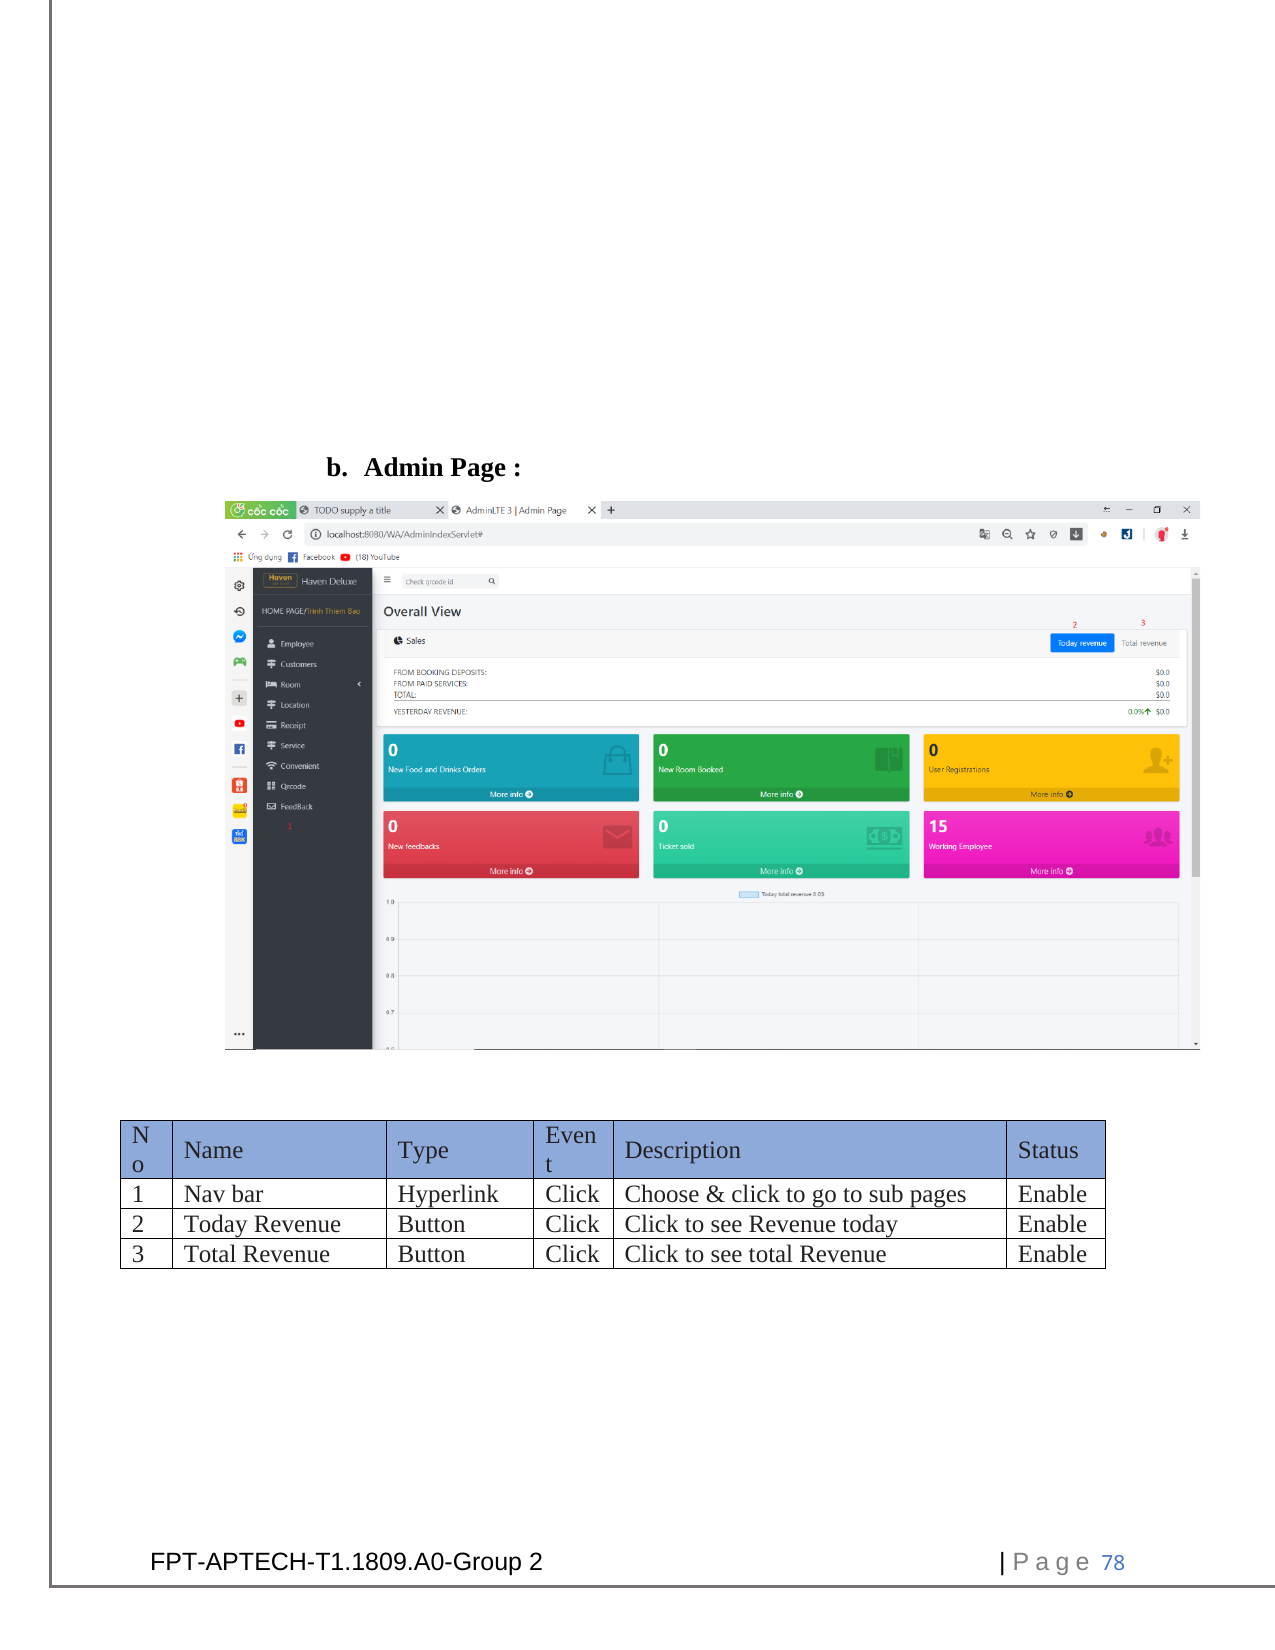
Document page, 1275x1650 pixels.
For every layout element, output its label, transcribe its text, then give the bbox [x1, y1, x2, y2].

table_cell Enable [1007, 1209, 1105, 1238]
table_header Type [387, 1121, 533, 1178]
table_cell 1 [121, 1179, 172, 1208]
table_cell Click to see Revenue today [614, 1209, 1006, 1238]
table_cell 2 [121, 1209, 172, 1238]
table_header Name [173, 1121, 386, 1178]
table_cell Click to see total Revenue [614, 1239, 1006, 1267]
table_header Event [534, 1121, 613, 1178]
table_cell Enable [1007, 1239, 1105, 1267]
table_cell Button [387, 1209, 533, 1238]
table_cell Click [534, 1179, 613, 1208]
table_cell Hyperlink [387, 1179, 533, 1208]
table_cell Total Revenue [173, 1239, 386, 1267]
table_header No [121, 1121, 172, 1178]
table_cell Choose & click to go to sub pages [614, 1179, 1006, 1208]
list Admin Page : [326, 451, 1125, 482]
table_cell Button [387, 1239, 533, 1267]
table_header Status [1007, 1121, 1105, 1178]
table_cell 3 [121, 1239, 172, 1267]
table_cell Today Revenue [173, 1209, 386, 1238]
table_cell Enable [1007, 1179, 1105, 1208]
picture [225, 501, 1200, 1050]
table_header Description [614, 1121, 1006, 1178]
table_cell Click [534, 1239, 613, 1267]
table_cell Click [534, 1209, 613, 1238]
table_cell Nav bar [173, 1179, 386, 1208]
